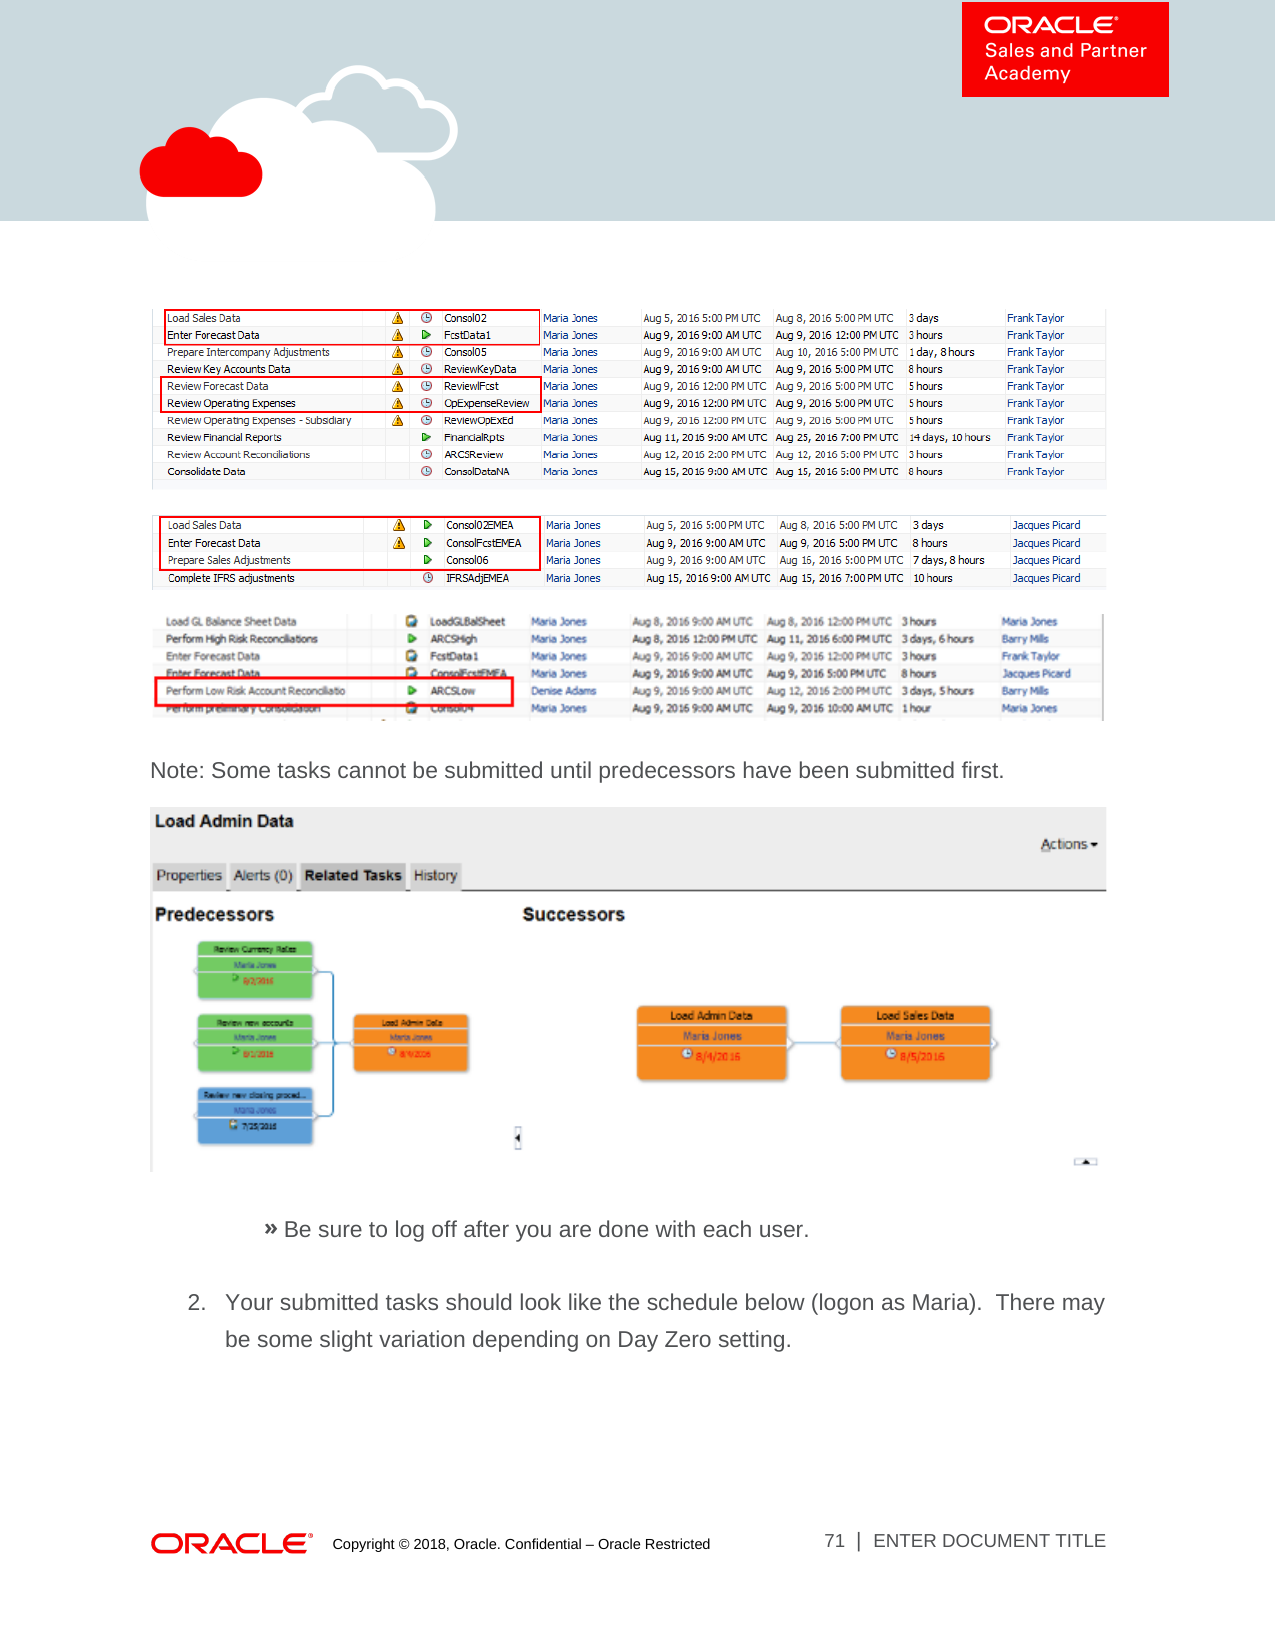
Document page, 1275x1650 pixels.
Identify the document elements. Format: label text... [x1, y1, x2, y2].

picture [0, 0, 1275, 267]
picture [150, 807, 1107, 1172]
text Note: Some tasks cannot be submitted until predecessors have been submitted first. [150, 745, 1106, 783]
picture [150, 515, 1107, 590]
picture [150, 309, 1107, 490]
picture [150, 614, 1107, 721]
list Be sure to log off after you are done with each user. [264, 1197, 1106, 1242]
text Your submitted tasks should look like the schedule below (logon as Maria). There may be some slight variation depending on Day Zero setting. [187, 1278, 1106, 1353]
picture [150, 1514, 327, 1574]
